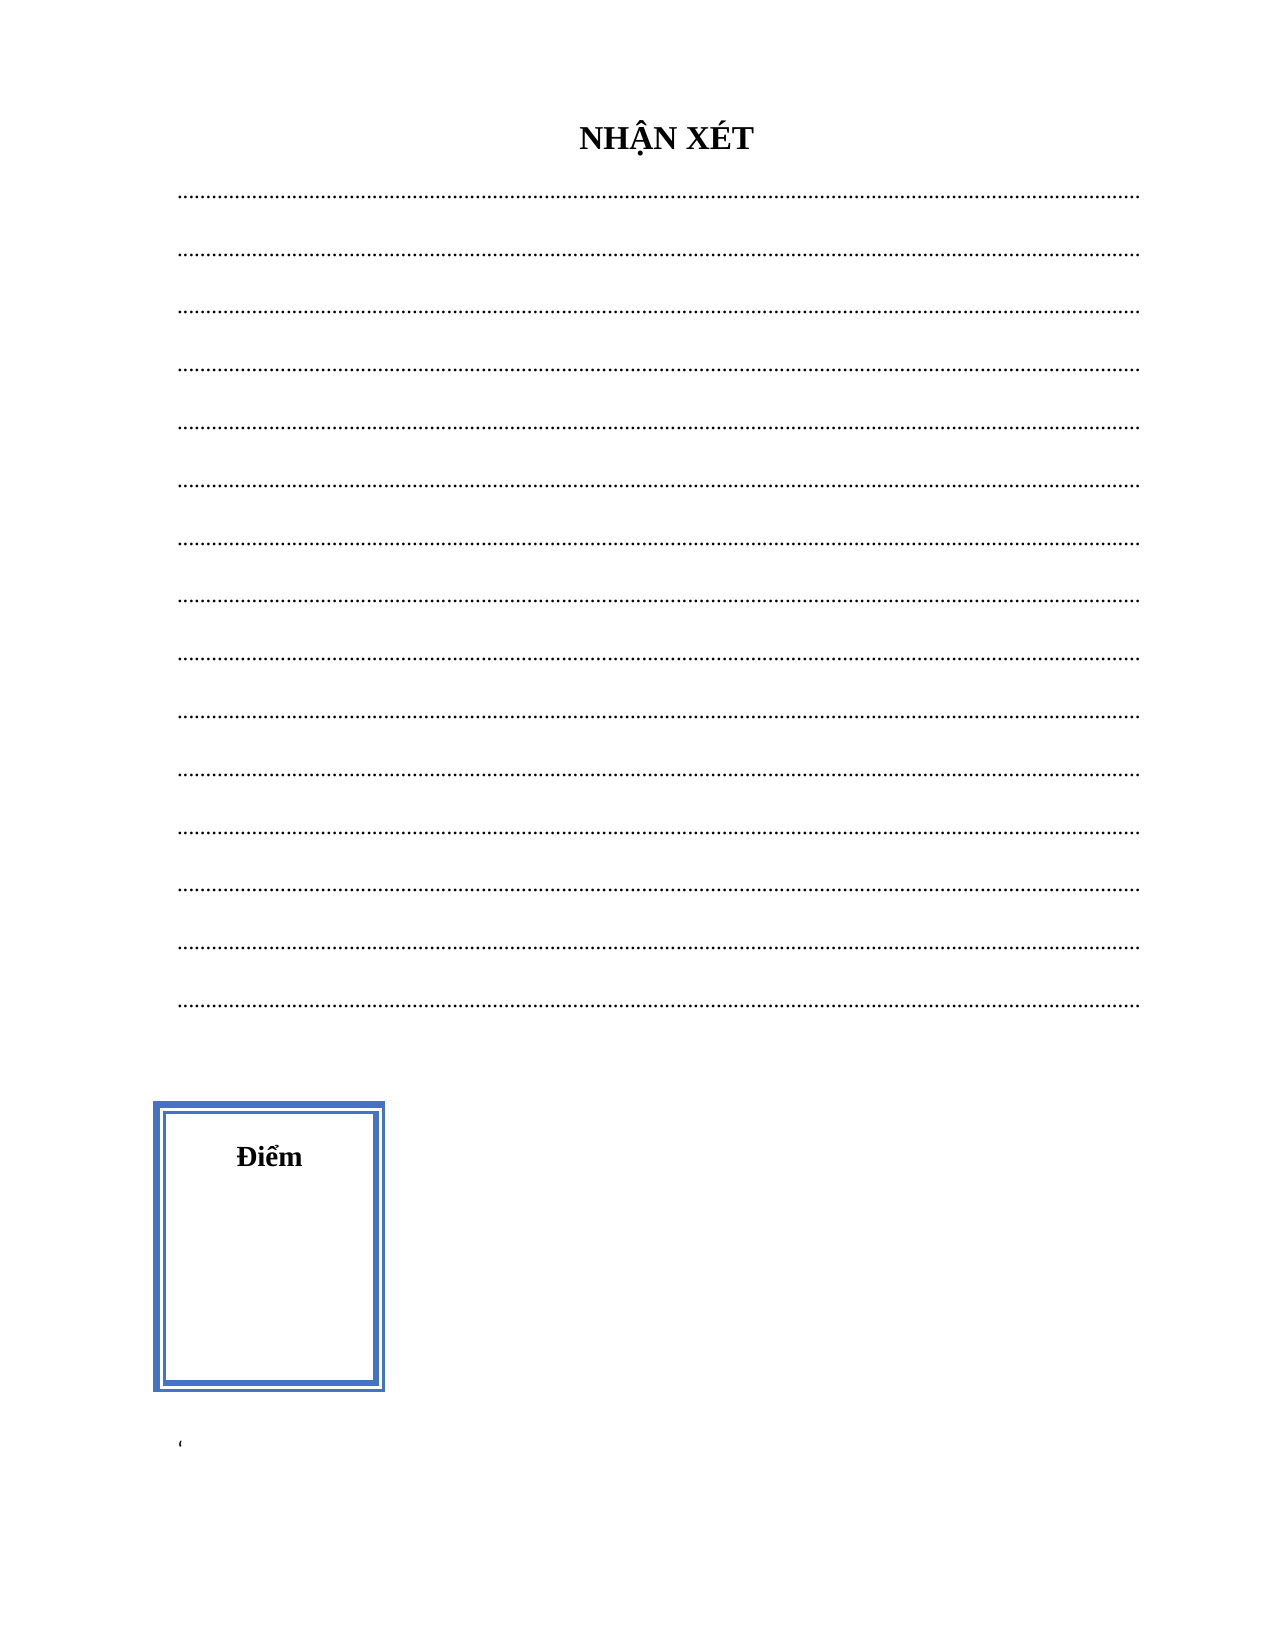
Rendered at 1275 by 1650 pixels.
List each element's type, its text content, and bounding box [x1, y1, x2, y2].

text NHẬN XÉT [177, 118, 1156, 157]
table_header Điểm [160, 1108, 379, 1379]
